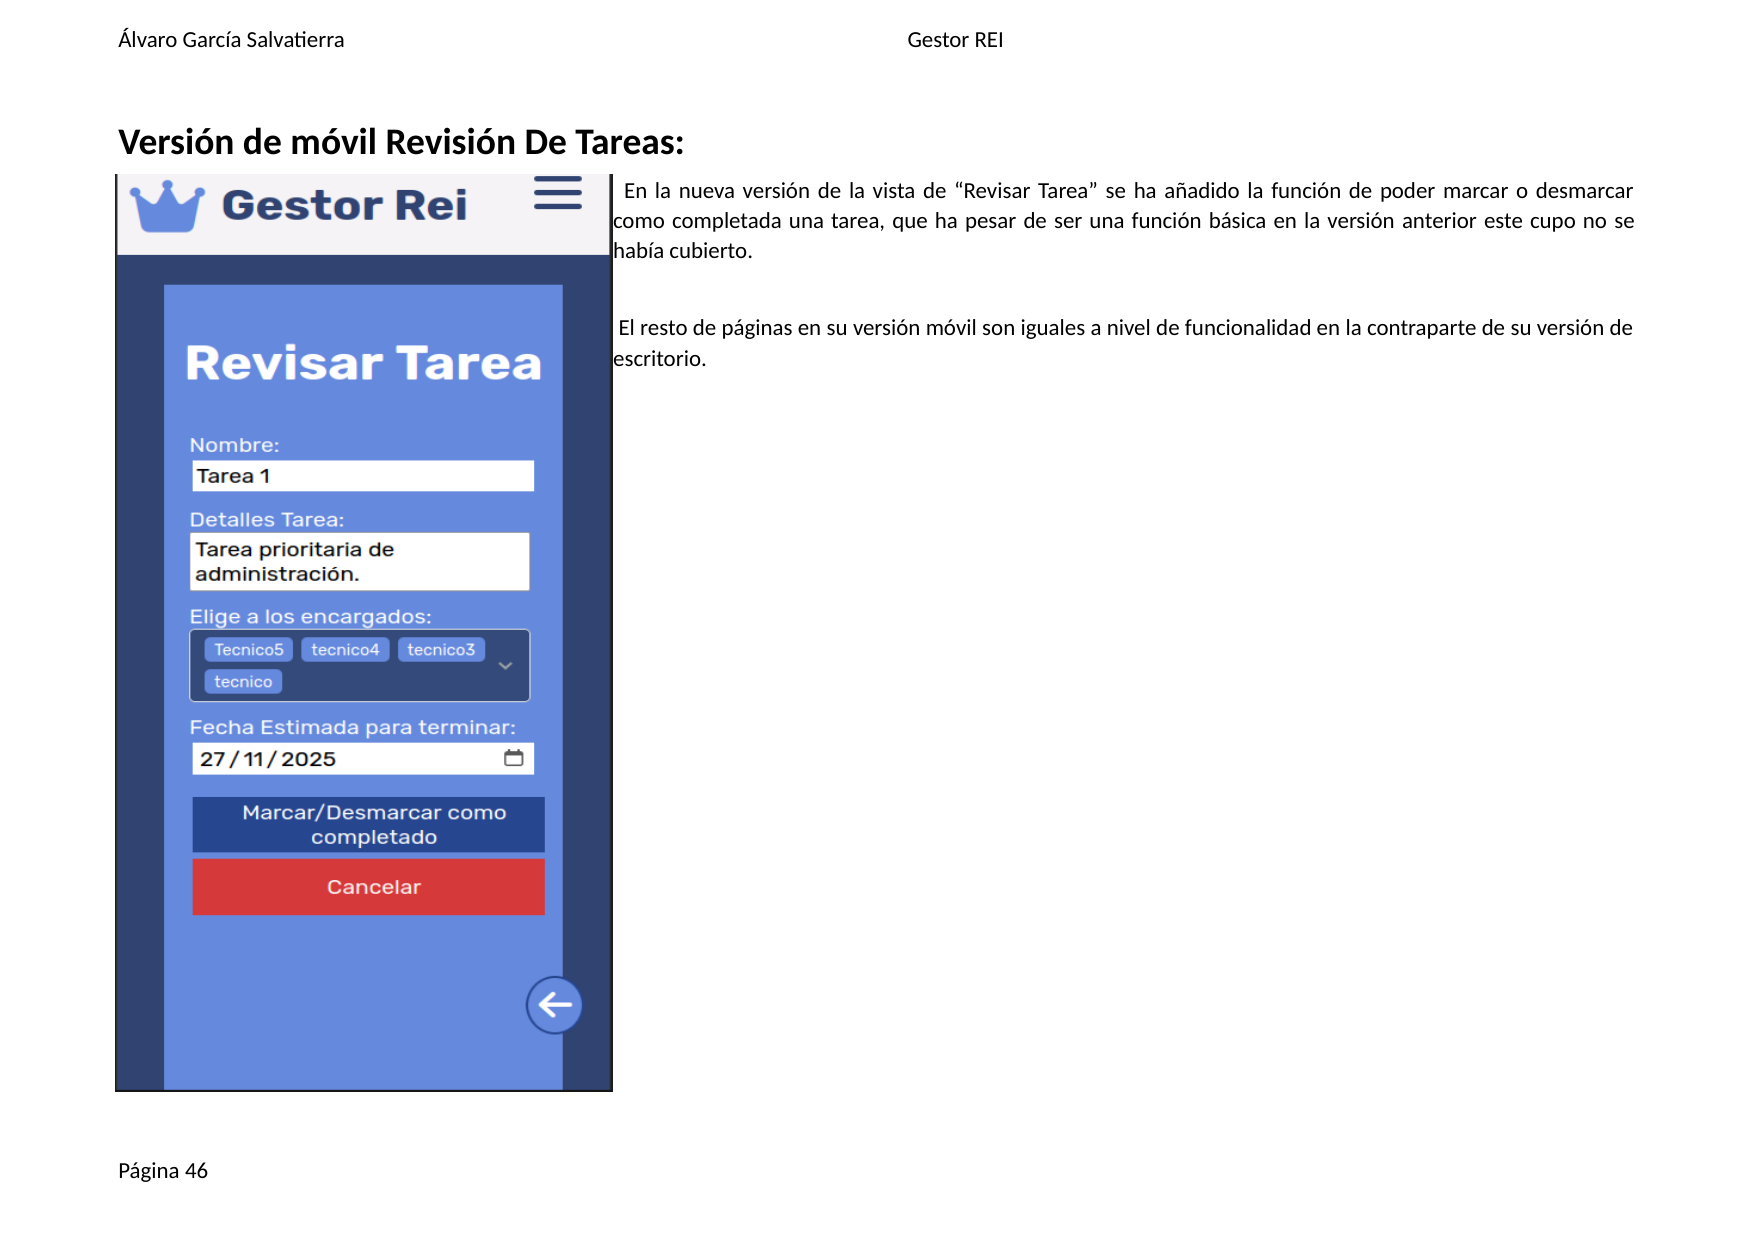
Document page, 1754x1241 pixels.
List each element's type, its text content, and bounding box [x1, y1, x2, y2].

text El resto de páginas en su versión móvil son iguales a nivel de funcionalidad en la contraparte de su versión de escritorio. [613, 313, 1636, 372]
picture [115, 174, 613, 1092]
text En la nueva versión de la vista de “Revisar Tarea” se ha añadido la función de poder marcar o desmarcar como completada una tarea, que ha pesar de ser una función básica en la versión anterior este cupo no se había cubierto. [613, 176, 1636, 264]
text Versión de móvil Revisión De Tareas: [118, 118, 1636, 164]
